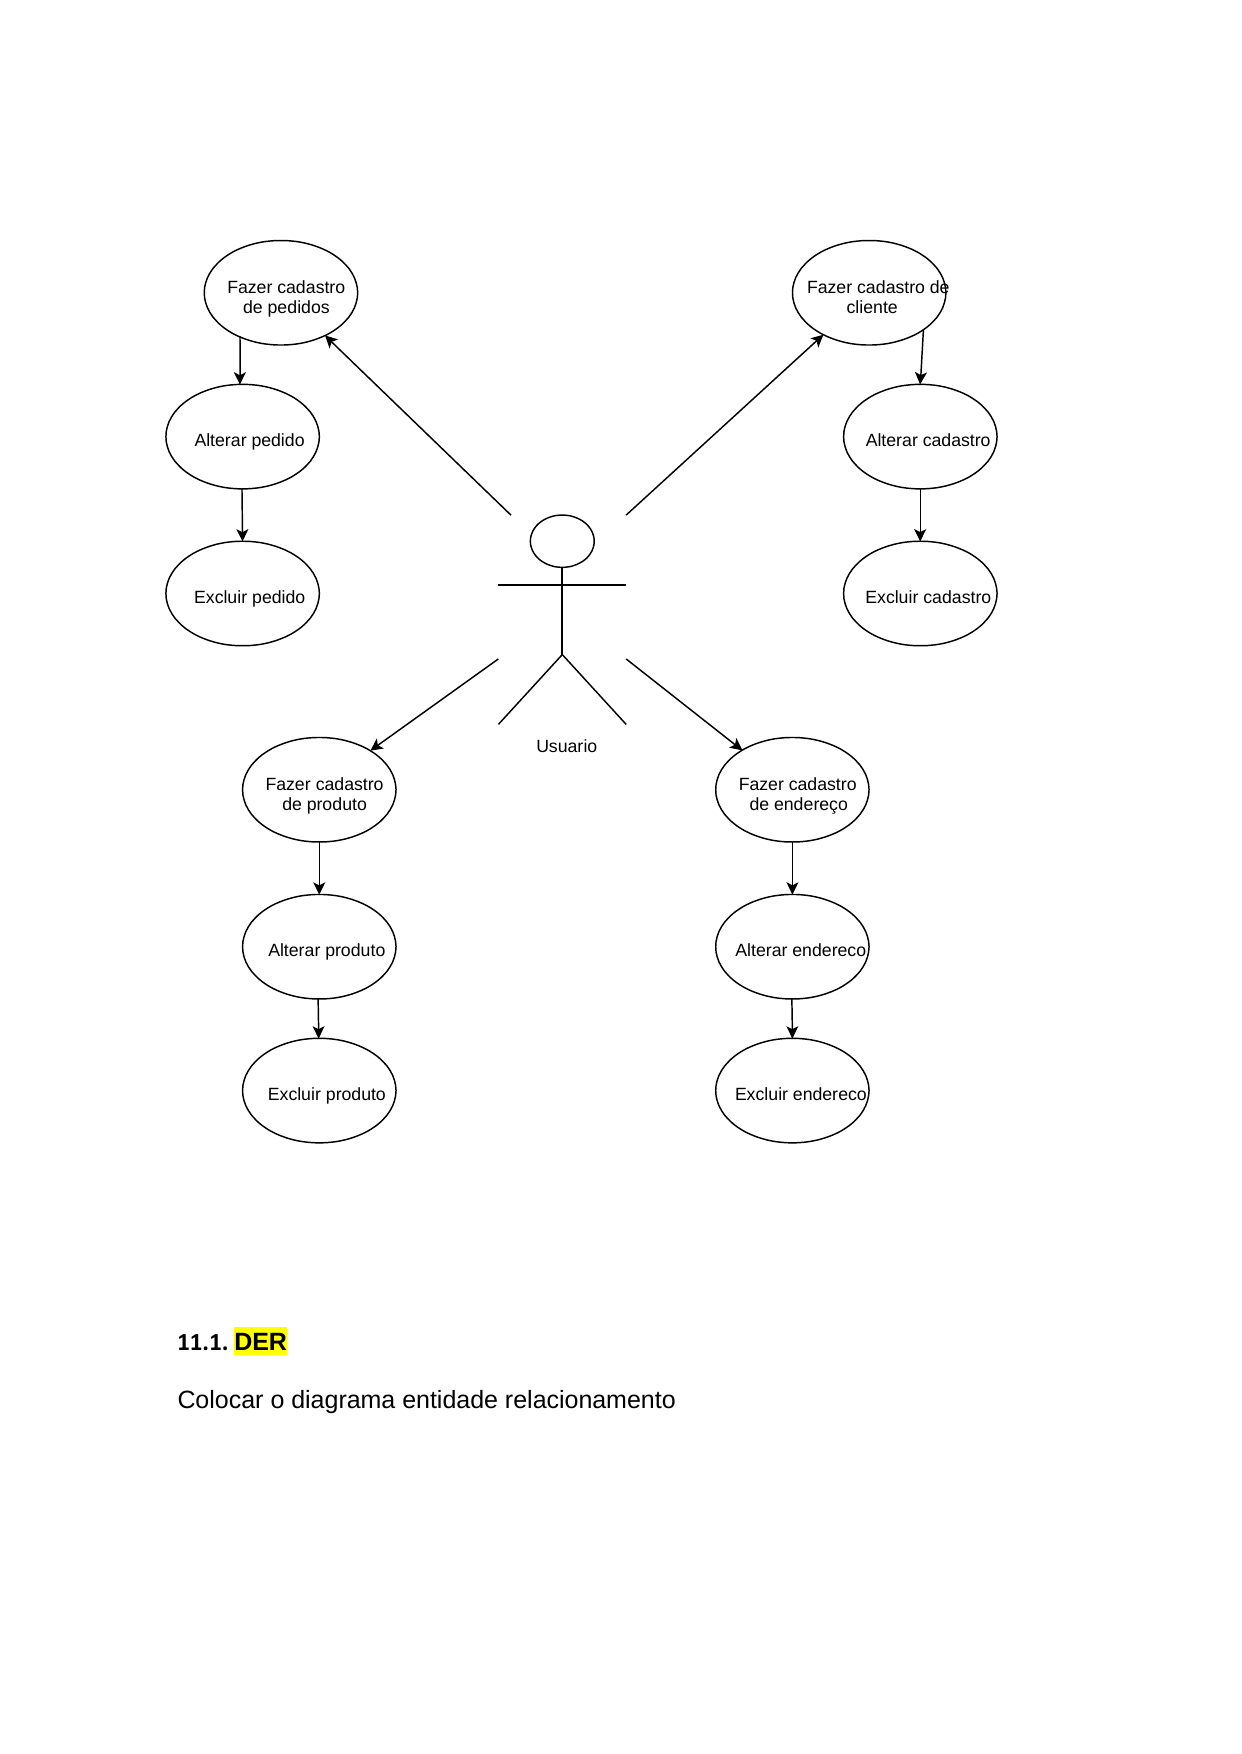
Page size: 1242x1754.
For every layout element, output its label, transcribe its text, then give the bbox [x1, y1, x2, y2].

text Colocar o diagrama entidade relacionamento [177, 1384, 1225, 1413]
subtitle DER [177, 1326, 1225, 1356]
